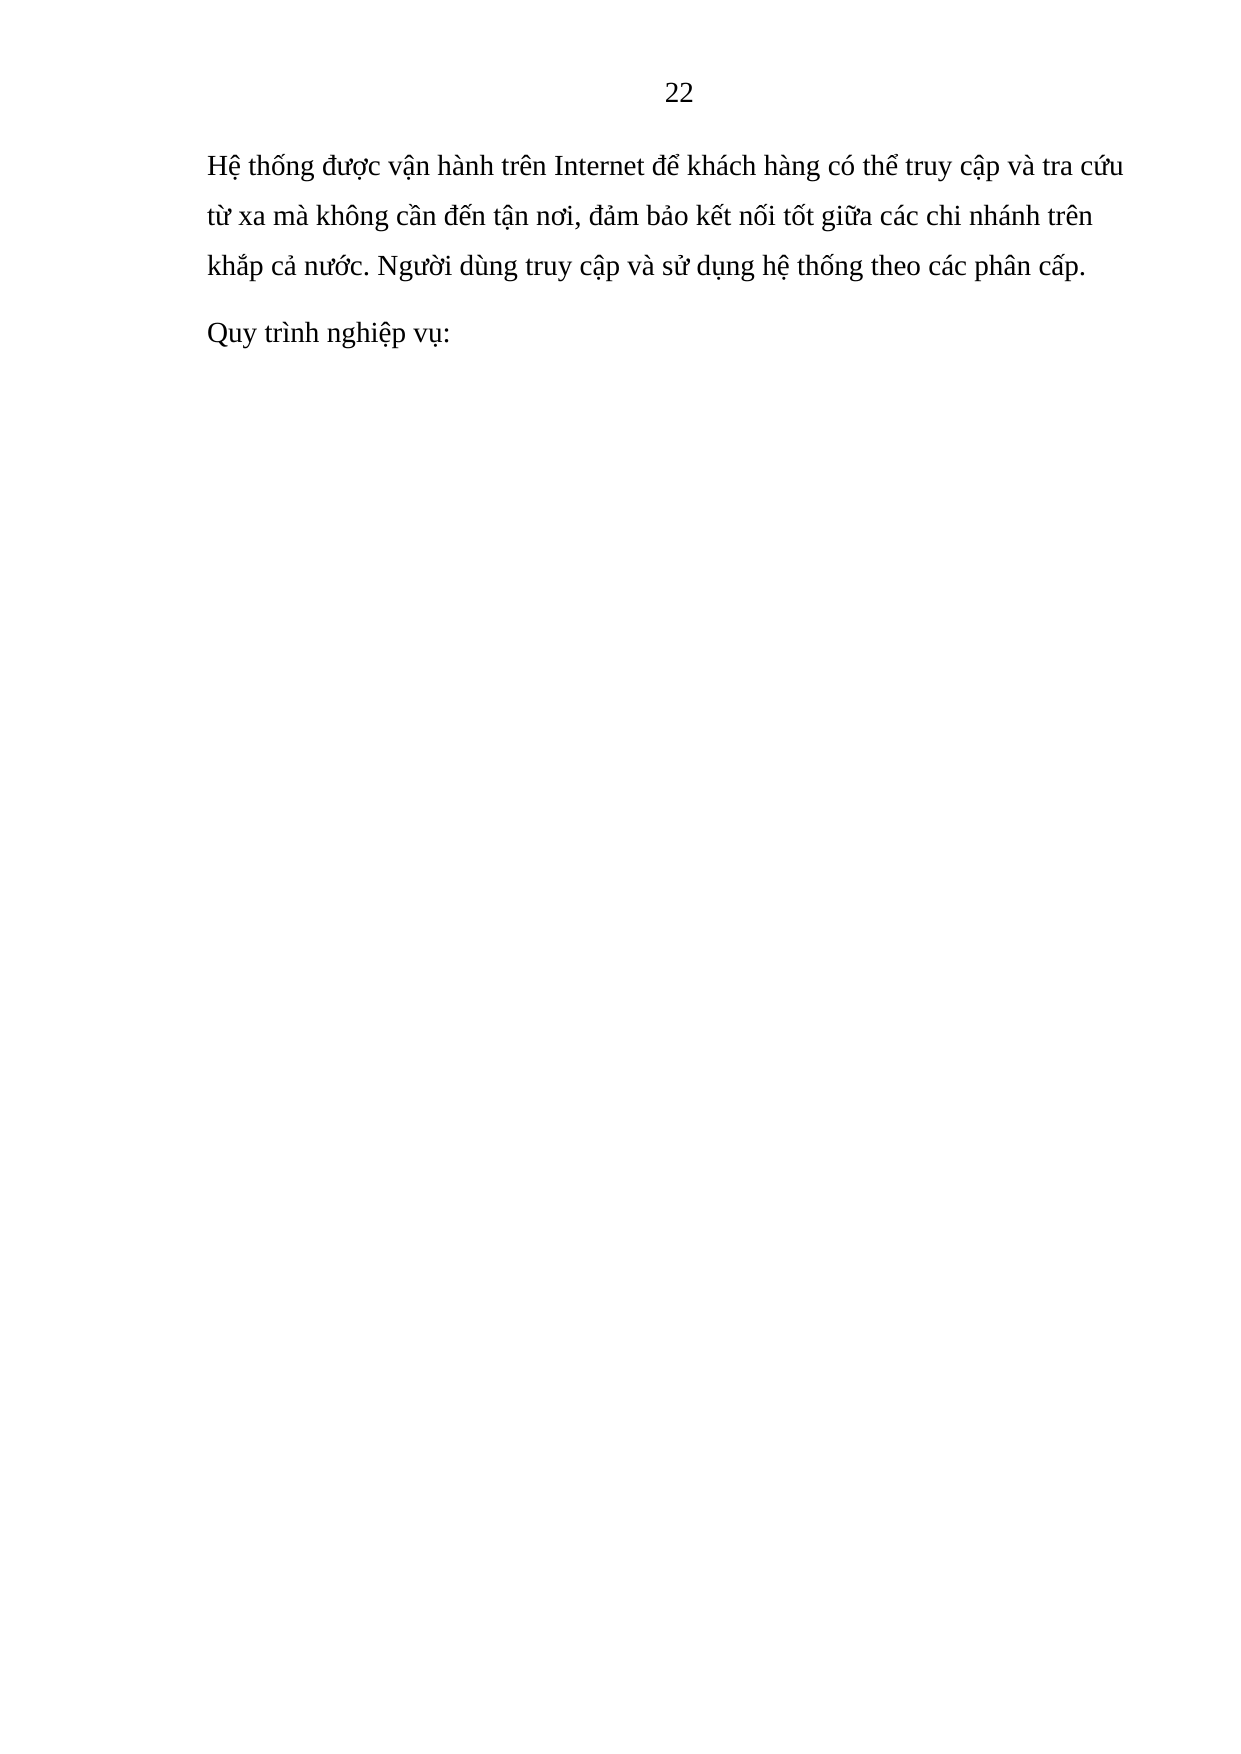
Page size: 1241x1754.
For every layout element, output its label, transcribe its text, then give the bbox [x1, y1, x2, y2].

text Quy trình nghiệp vụ: [207, 315, 1152, 349]
text Hệ thống được vận hành trên Internet để khách hàng có thể truy cập và tra cứu từ xa mà không cần đến tận nơi, đảm bảo kết nối tốt giữa các chi nhánh trên khắp cả nước. Người dùng truy cập và sử dụng hệ thống theo các phân cấp. [207, 148, 1152, 282]
